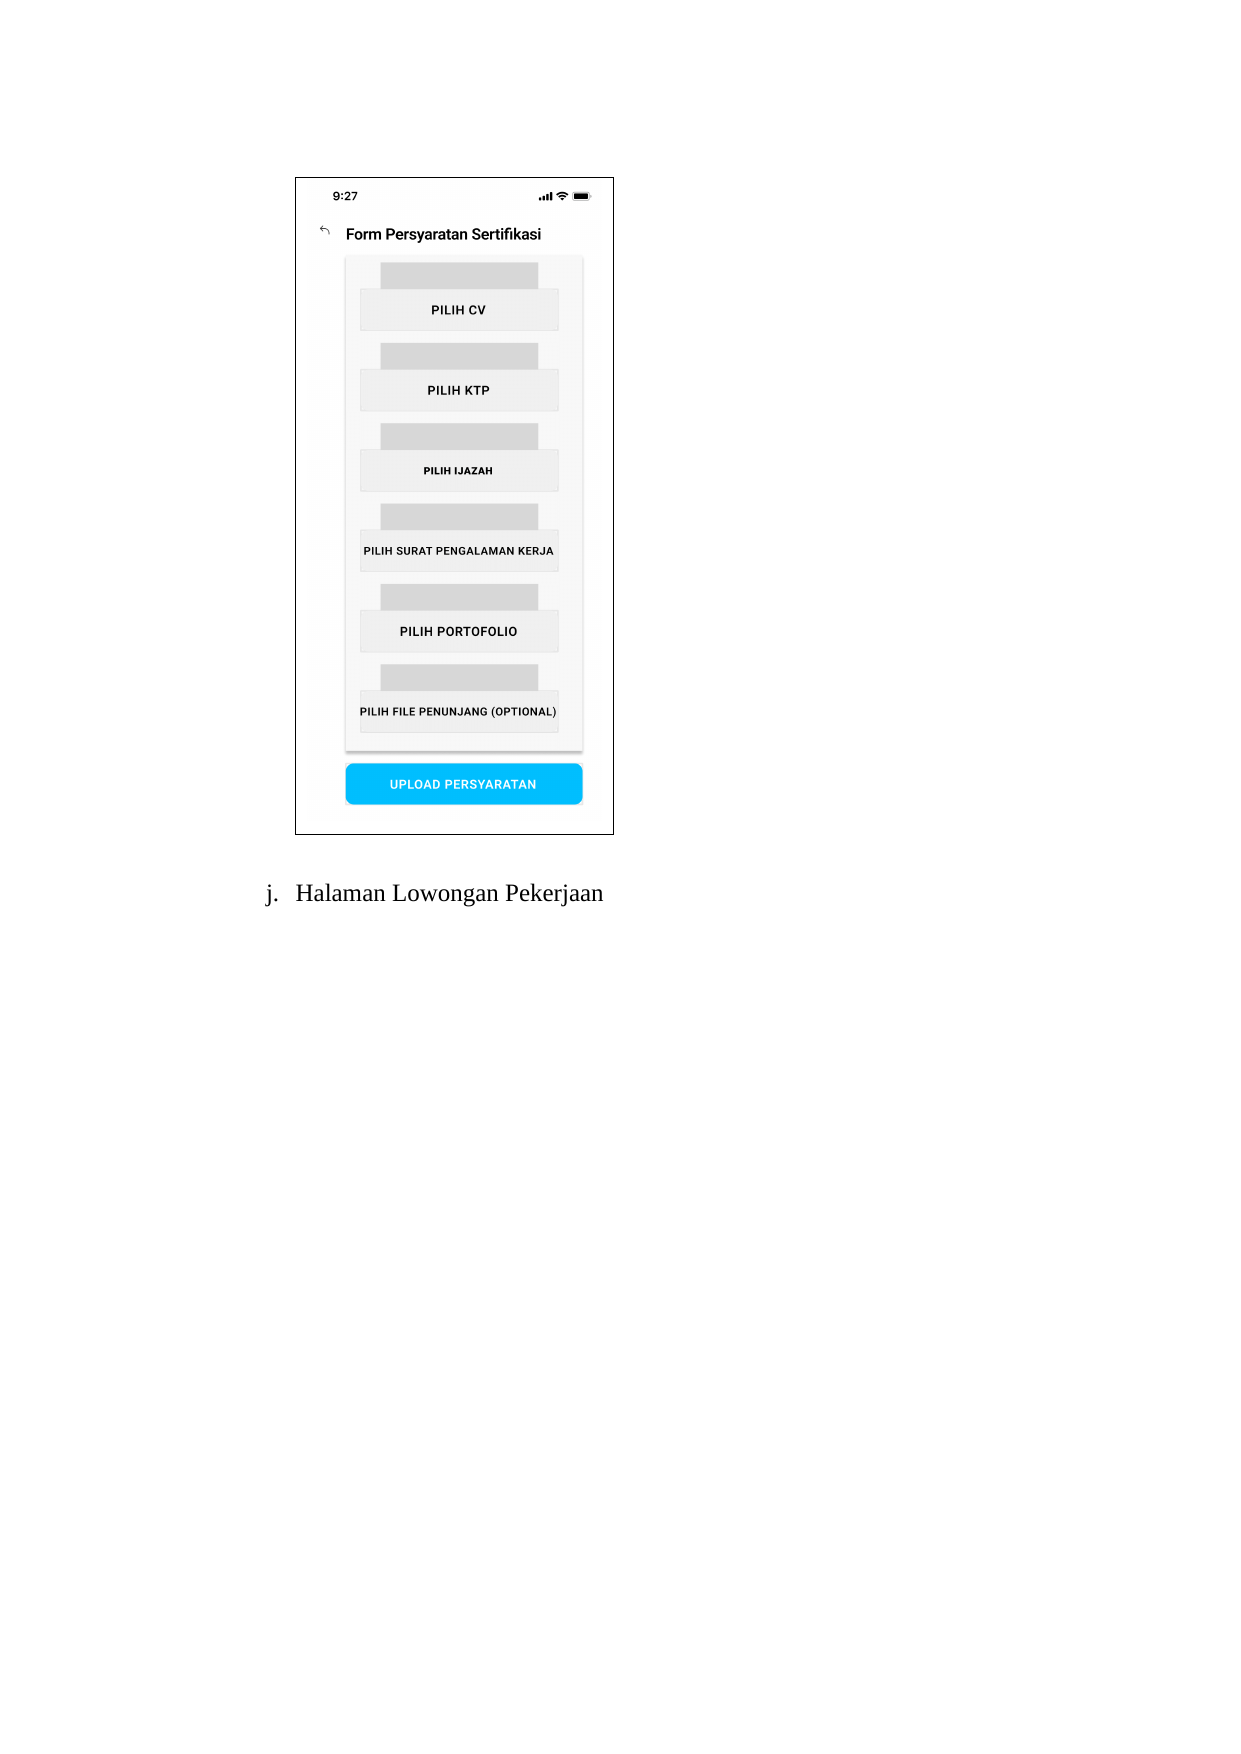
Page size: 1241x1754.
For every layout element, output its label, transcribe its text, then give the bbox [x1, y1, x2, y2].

list Halaman Lowongan Pekerjaan [266, 878, 1063, 907]
table_header [296, 178, 613, 834]
picture [307, 178, 603, 821]
